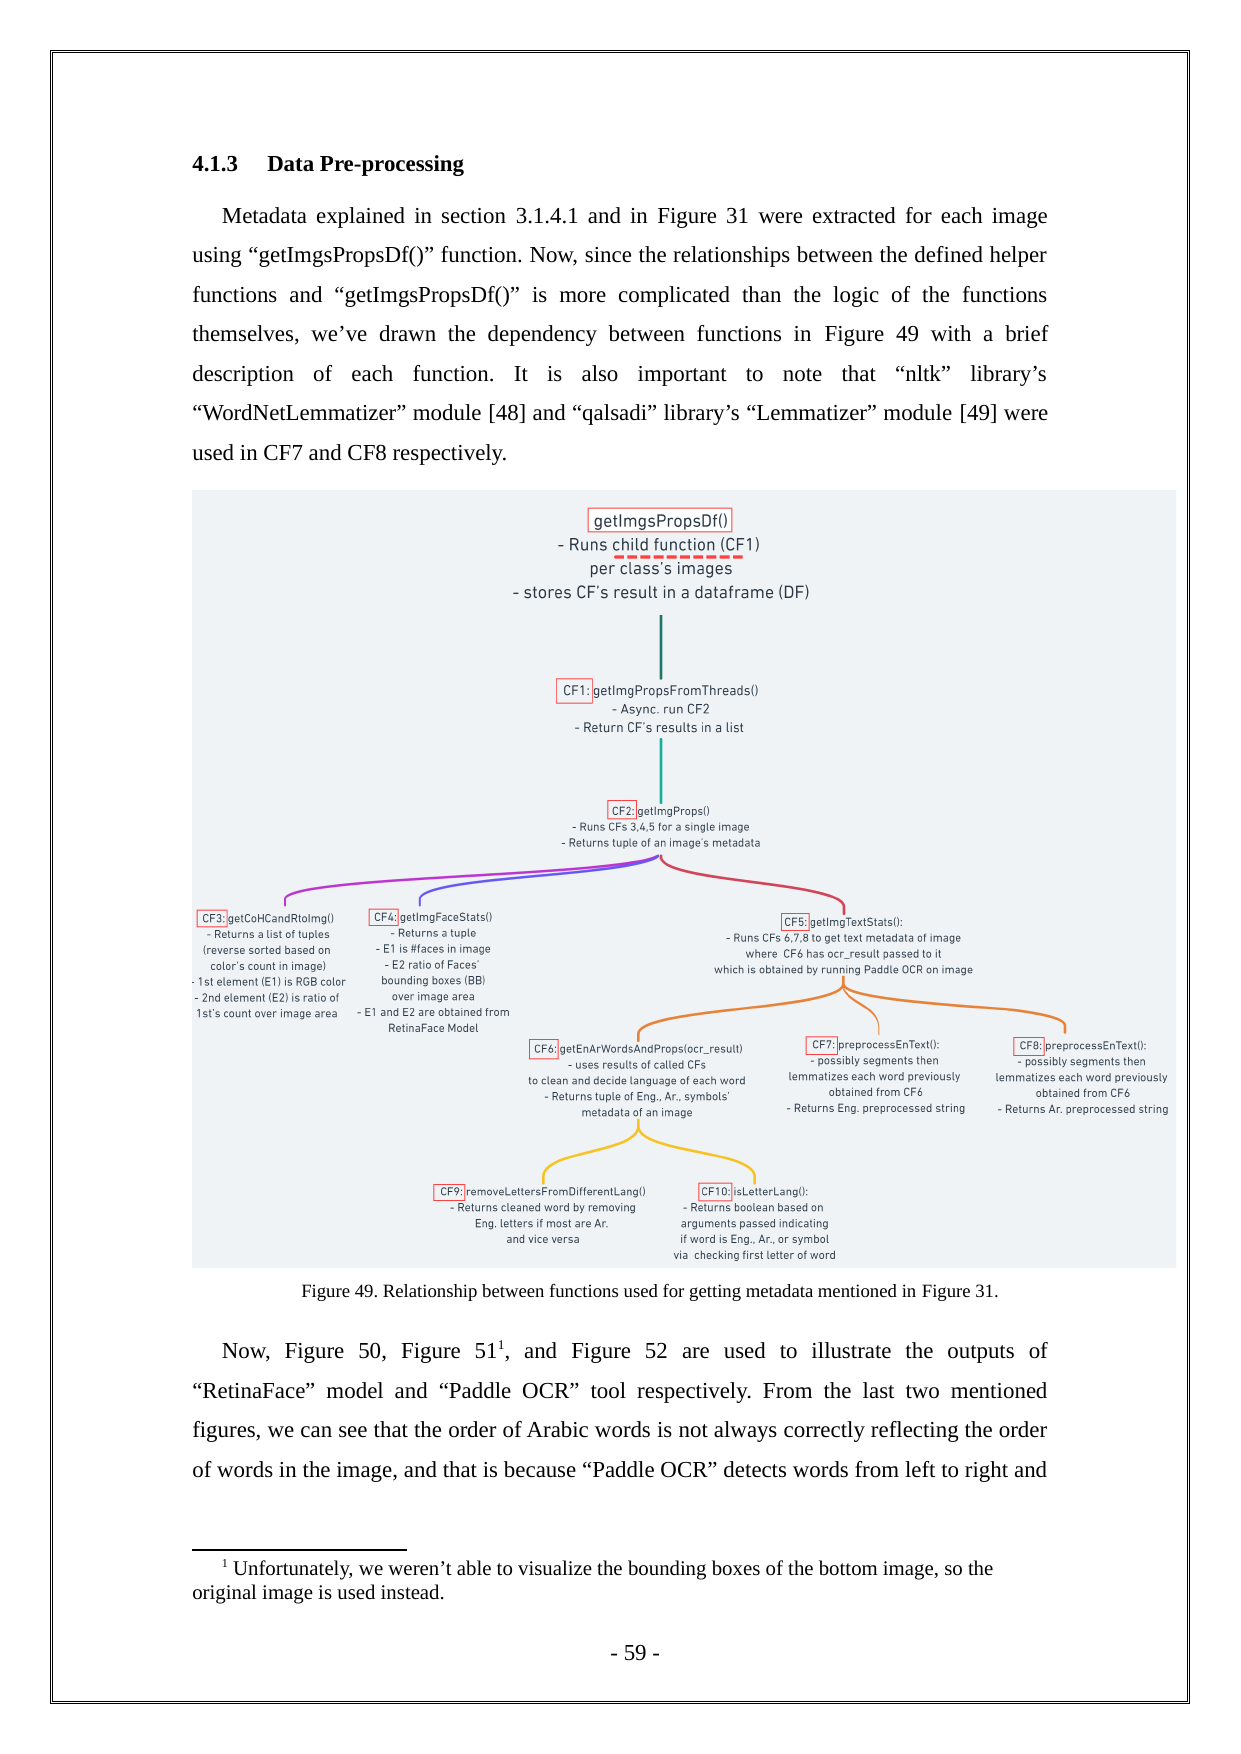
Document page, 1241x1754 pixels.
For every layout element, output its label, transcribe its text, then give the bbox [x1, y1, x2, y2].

text Metadata explained in section ‎3.1.4.1 and in Figure 31 were extracted for each image using “getImgsPropsDf()” function. Now, since the relationships between the defined helper functions and “getImgsPropsDf()” is more complicated than the logic of the functions themselves, we’ve drawn the dependency between functions in Figure 49 with a brief description of each function. It is also important to note that “nltk” library’s “WordNetLemmatizer” module [48] and “qalsadi” library’s “Lemmatizer” module [49] were used in CF7 and CF8 respectively. [192, 202, 1048, 465]
text Figure 49. Relationship between functions used for getting metadata mentioned in Figure 31. [251, 1280, 1048, 1302]
subtitle Data Pre-processing [192, 150, 1048, 176]
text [192, 1337, 1048, 1482]
picture [192, 490, 1177, 1268]
